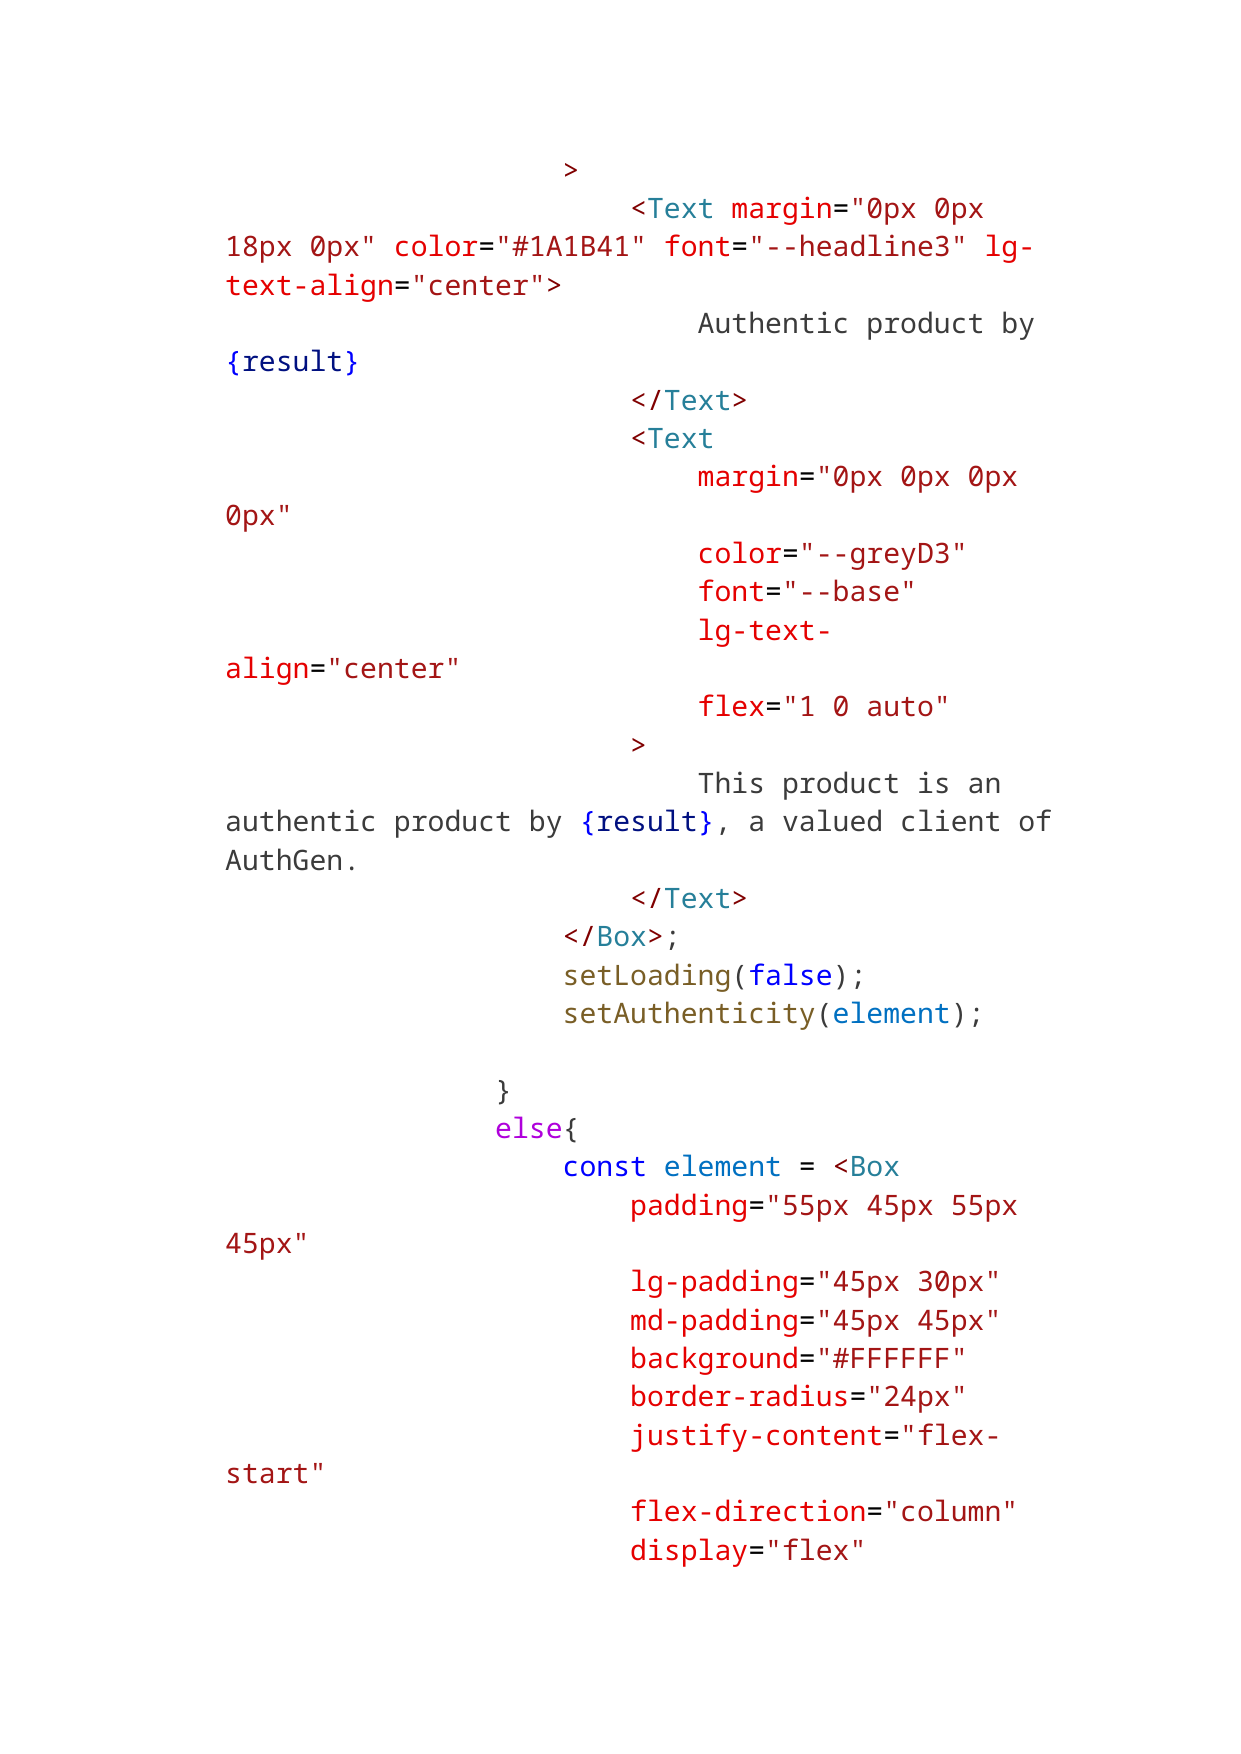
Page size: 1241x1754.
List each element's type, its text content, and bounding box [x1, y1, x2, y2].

text </Text> [225, 380, 1052, 418]
text Authentic product by {result} [225, 303, 1052, 380]
text padding="55px 45px 55px 45px" [225, 1185, 1052, 1262]
text display="flex" [225, 1530, 1052, 1568]
text </Text> [225, 878, 1052, 917]
text border-radius="24px" [225, 1377, 1052, 1415]
text > [225, 150, 1052, 188]
text justify-content="flex-start" [225, 1415, 1052, 1492]
text setLoading(false); [225, 955, 1052, 993]
text flex-direction="column" [225, 1492, 1052, 1530]
text flex="1 0 auto" [225, 687, 1052, 725]
text lg-text-align="center" [225, 610, 1052, 687]
text </Box>; [225, 917, 1052, 955]
text } [225, 1070, 1052, 1108]
text lg-padding="45px 30px" [225, 1262, 1052, 1300]
text setAuthenticity(element); [225, 993, 1052, 1032]
text background="#FFFFFF" [225, 1338, 1052, 1377]
text <Text [225, 418, 1052, 457]
text color="--greyD3" [225, 533, 1052, 572]
text md-padding="45px 45px" [225, 1300, 1052, 1338]
text > [225, 725, 1052, 763]
text margin="0px 0px 0px 0px" [225, 457, 1052, 533]
text This product is an authentic product by {result}, a valued client of AuthGen. [225, 763, 1052, 878]
text else{ [225, 1108, 1052, 1147]
text const element = <Box [225, 1147, 1052, 1185]
text font="--base" [225, 572, 1052, 610]
text <Text margin="0px 0px 18px 0px" color="#1A1B41" font="--headline3" lg-text-align="center"> [225, 188, 1052, 303]
